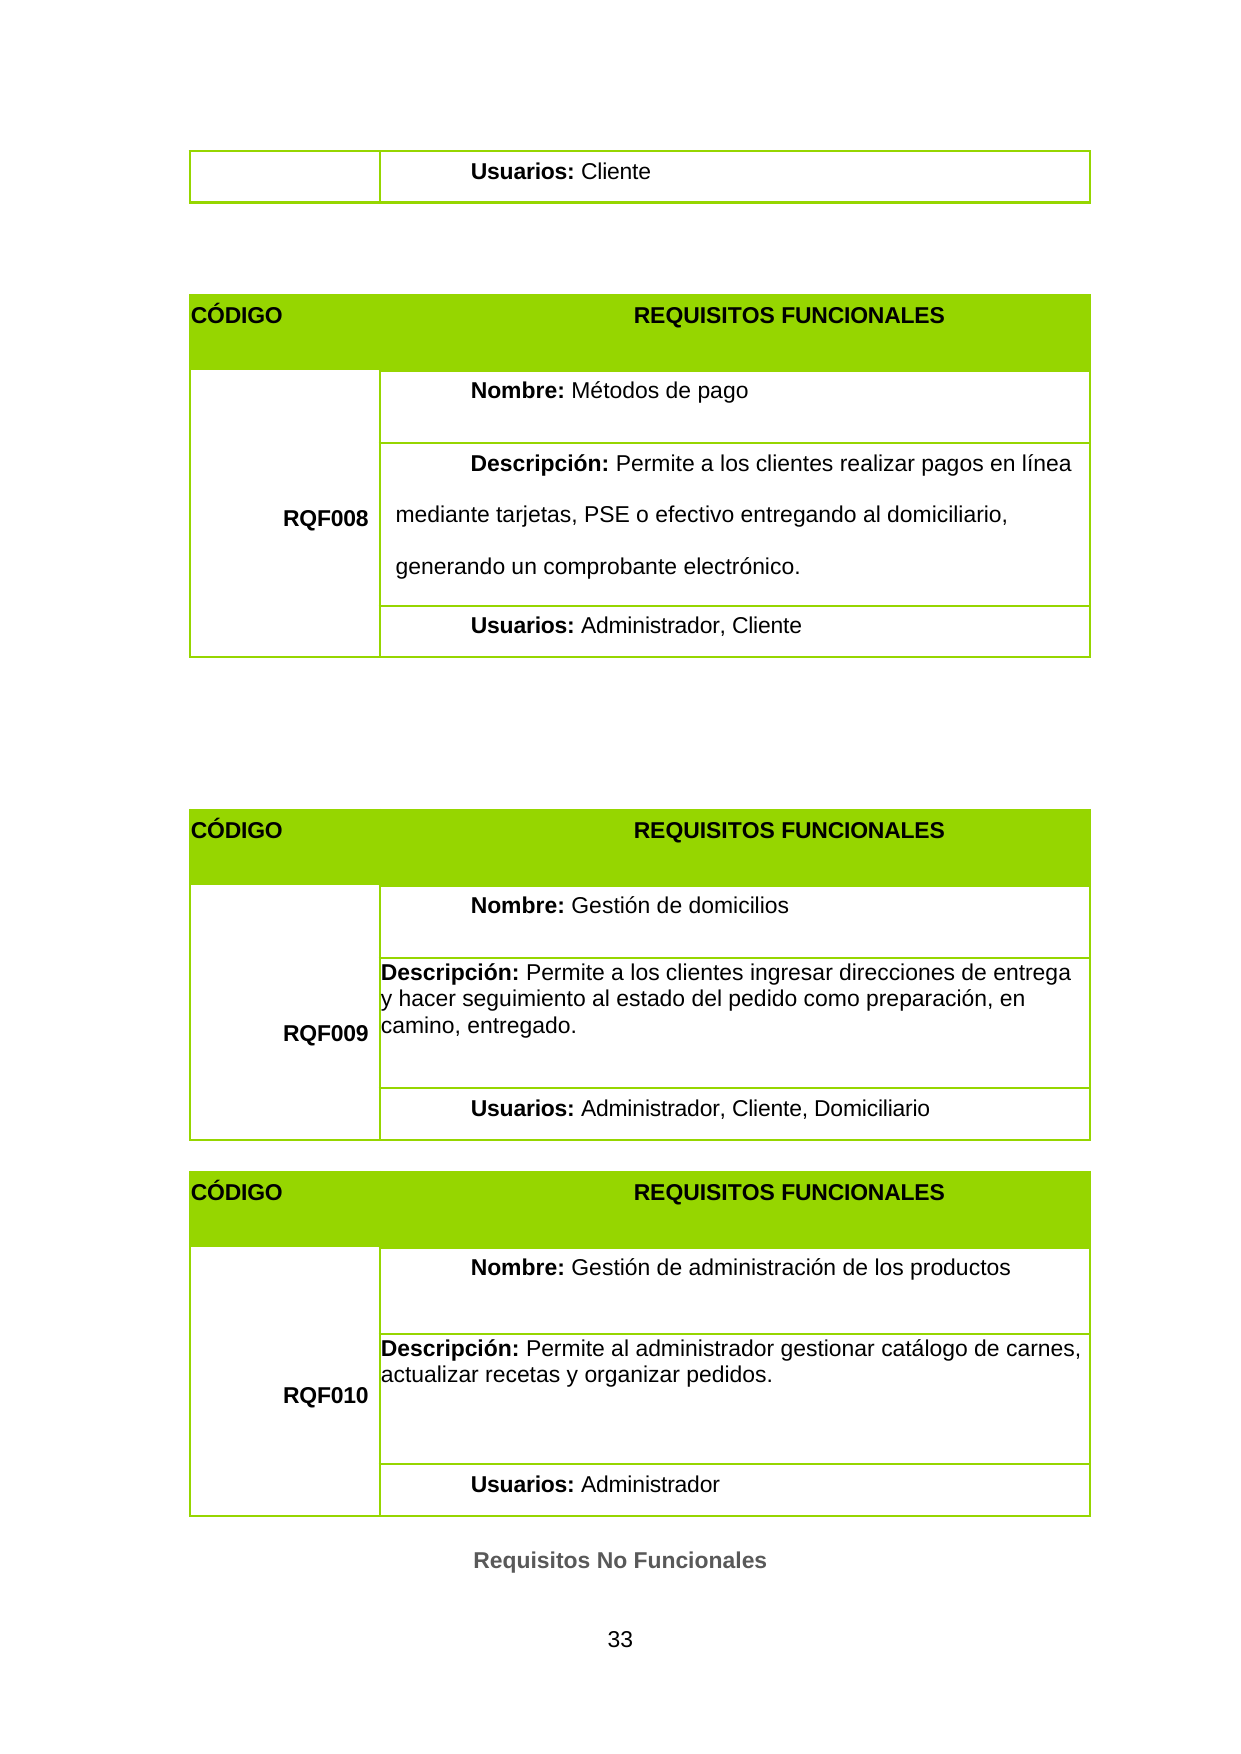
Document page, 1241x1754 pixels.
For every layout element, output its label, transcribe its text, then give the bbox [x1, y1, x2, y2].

table_header CÓDIGO [191, 809, 379, 885]
text Requisitos No Funcionales [150, 1547, 1090, 1573]
table_cell RQF009 [191, 885, 379, 1138]
table_cell Usuarios: Administrador [381, 1465, 1089, 1514]
table_cell Descripción: Permite al administrador gestionar catálogo de carnes, actualizar recetas y organizar pedidos. [381, 1335, 1089, 1463]
table_cell RQF010 [191, 1247, 379, 1514]
table_header CÓDIGO [191, 294, 379, 370]
table_cell Nombre: Gestión de domicilios [381, 887, 1089, 957]
table_header CÓDIGO [191, 1171, 379, 1247]
table_cell Descripción: Permite a los clientes ingresar direcciones de entrega y hacer seguimiento al estado del pedido como preparación, en camino, entregado. [381, 959, 1089, 1087]
table_header REQUISITOS FUNCIONALES [381, 1171, 1089, 1247]
table_header REQUISITOS FUNCIONALES [381, 294, 1089, 370]
table_cell Usuarios: Administrador, Cliente, Domiciliario [381, 1089, 1089, 1138]
table_cell Nombre: Métodos de pago [381, 372, 1089, 442]
table_cell Usuarios: Cliente [381, 152, 1089, 201]
table_cell RQF008 [191, 370, 379, 656]
table_header REQUISITOS FUNCIONALES [381, 809, 1089, 885]
table_cell Descripción: Permite a los clientes realizar pagos en línea mediante tarjetas, PSE o efectivo entregando al domiciliario, generando un comprobante electrónico. [381, 444, 1089, 604]
table_cell Nombre: Gestión de administración de los productos [381, 1249, 1089, 1333]
table_cell Usuarios: Administrador, Cliente [381, 607, 1089, 656]
